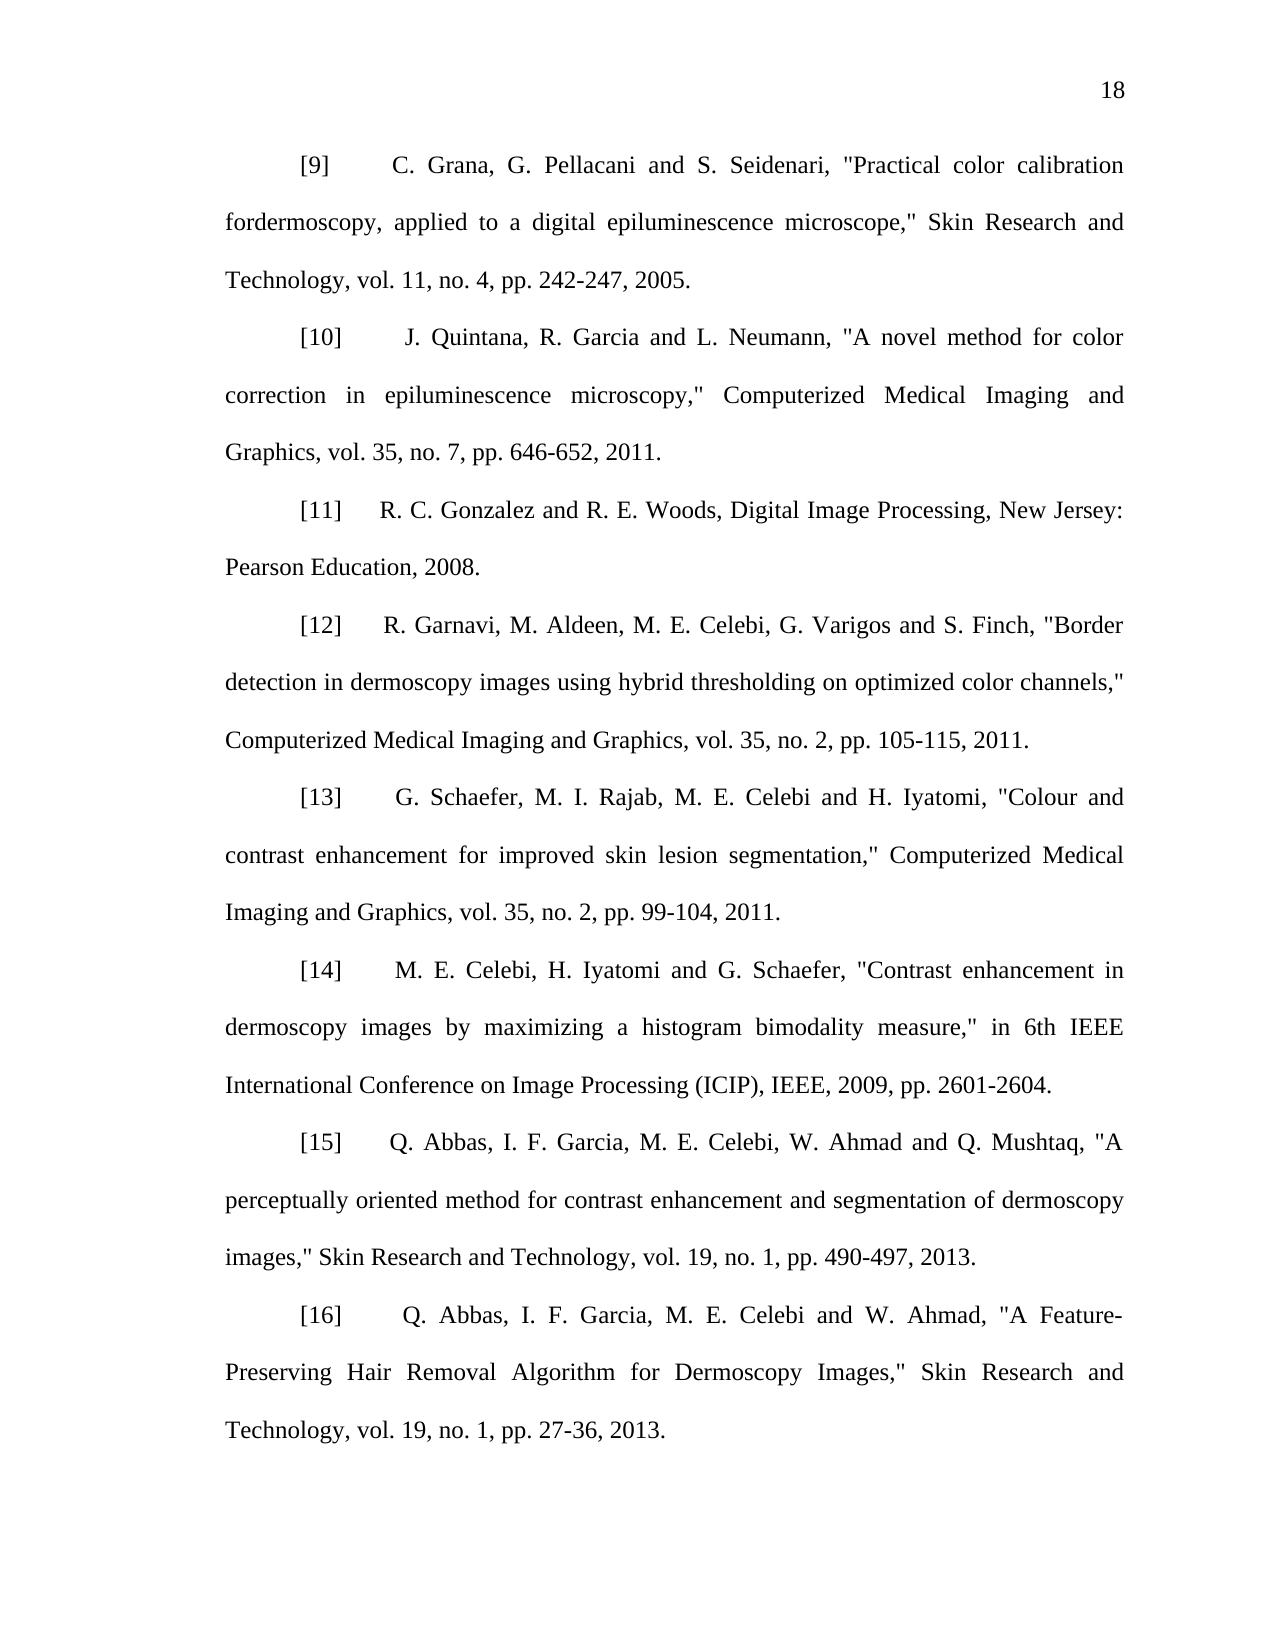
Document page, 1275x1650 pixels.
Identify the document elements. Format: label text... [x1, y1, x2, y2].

text [12] R. Garnavi, M. Aldeen, M. E. Celebi, G. Varigos and S. Finch, "Border detection in dermoscopy images using hybrid thresholding on optimized color channels," Computerized Medical Imaging and Graphics, vol. 35, no. 2, pp. 105-115, 2011. [225, 610, 1125, 754]
text [14] M. E. Celebi, H. Iyatomi and G. Schaefer, "Contrast enhancement in dermoscopy images by maximizing a histogram bimodality measure," in 6th IEEE International Conference on Image Processing (ICIP), IEEE, 2009, pp. 2601-2604. [225, 955, 1125, 1099]
text [16] Q. Abbas, I. F. Garcia, M. E. Celebi and W. Ahmad, "A Feature‐Preserving Hair Removal Algorithm for Dermoscopy Images," Skin Research and Technology, vol. 19, no. 1, pp. 27-36, 2013. [225, 1300, 1125, 1444]
text [13] G. Schaefer, M. I. Rajab, M. E. Celebi and H. Iyatomi, "Colour and contrast enhancement for improved skin lesion segmentation," Computerized Medical Imaging and Graphics, vol. 35, no. 2, pp. 99-104, 2011. [225, 782, 1125, 926]
text [9] C. Grana, G. Pellacani and S. Seidenari, "Practical color calibration fordermoscopy, applied to a digital epiluminescence microscope," Skin Research and Technology, vol. 11, no. 4, pp. 242-247, 2005. [225, 150, 1125, 294]
text [10] J. Quintana, R. Garcia and L. Neumann, "A novel method for color correction in epiluminescence microscopy," Computerized Medical Imaging and Graphics, vol. 35, no. 7, pp. 646-652, 2011. [225, 322, 1125, 466]
text [11] R. C. Gonzalez and R. E. Woods, Digital Image Processing, New Jersey: Pearson Education, 2008. [225, 495, 1125, 581]
text [15] Q. Abbas, I. F. Garcia, M. E. Celebi, W. Ahmad and Q. Mushtaq, "A perceptually oriented method for contrast enhancement and segmentation of dermoscopy images," Skin Research and Technology, vol. 19, no. 1, pp. 490-497, 2013. [225, 1127, 1125, 1271]
